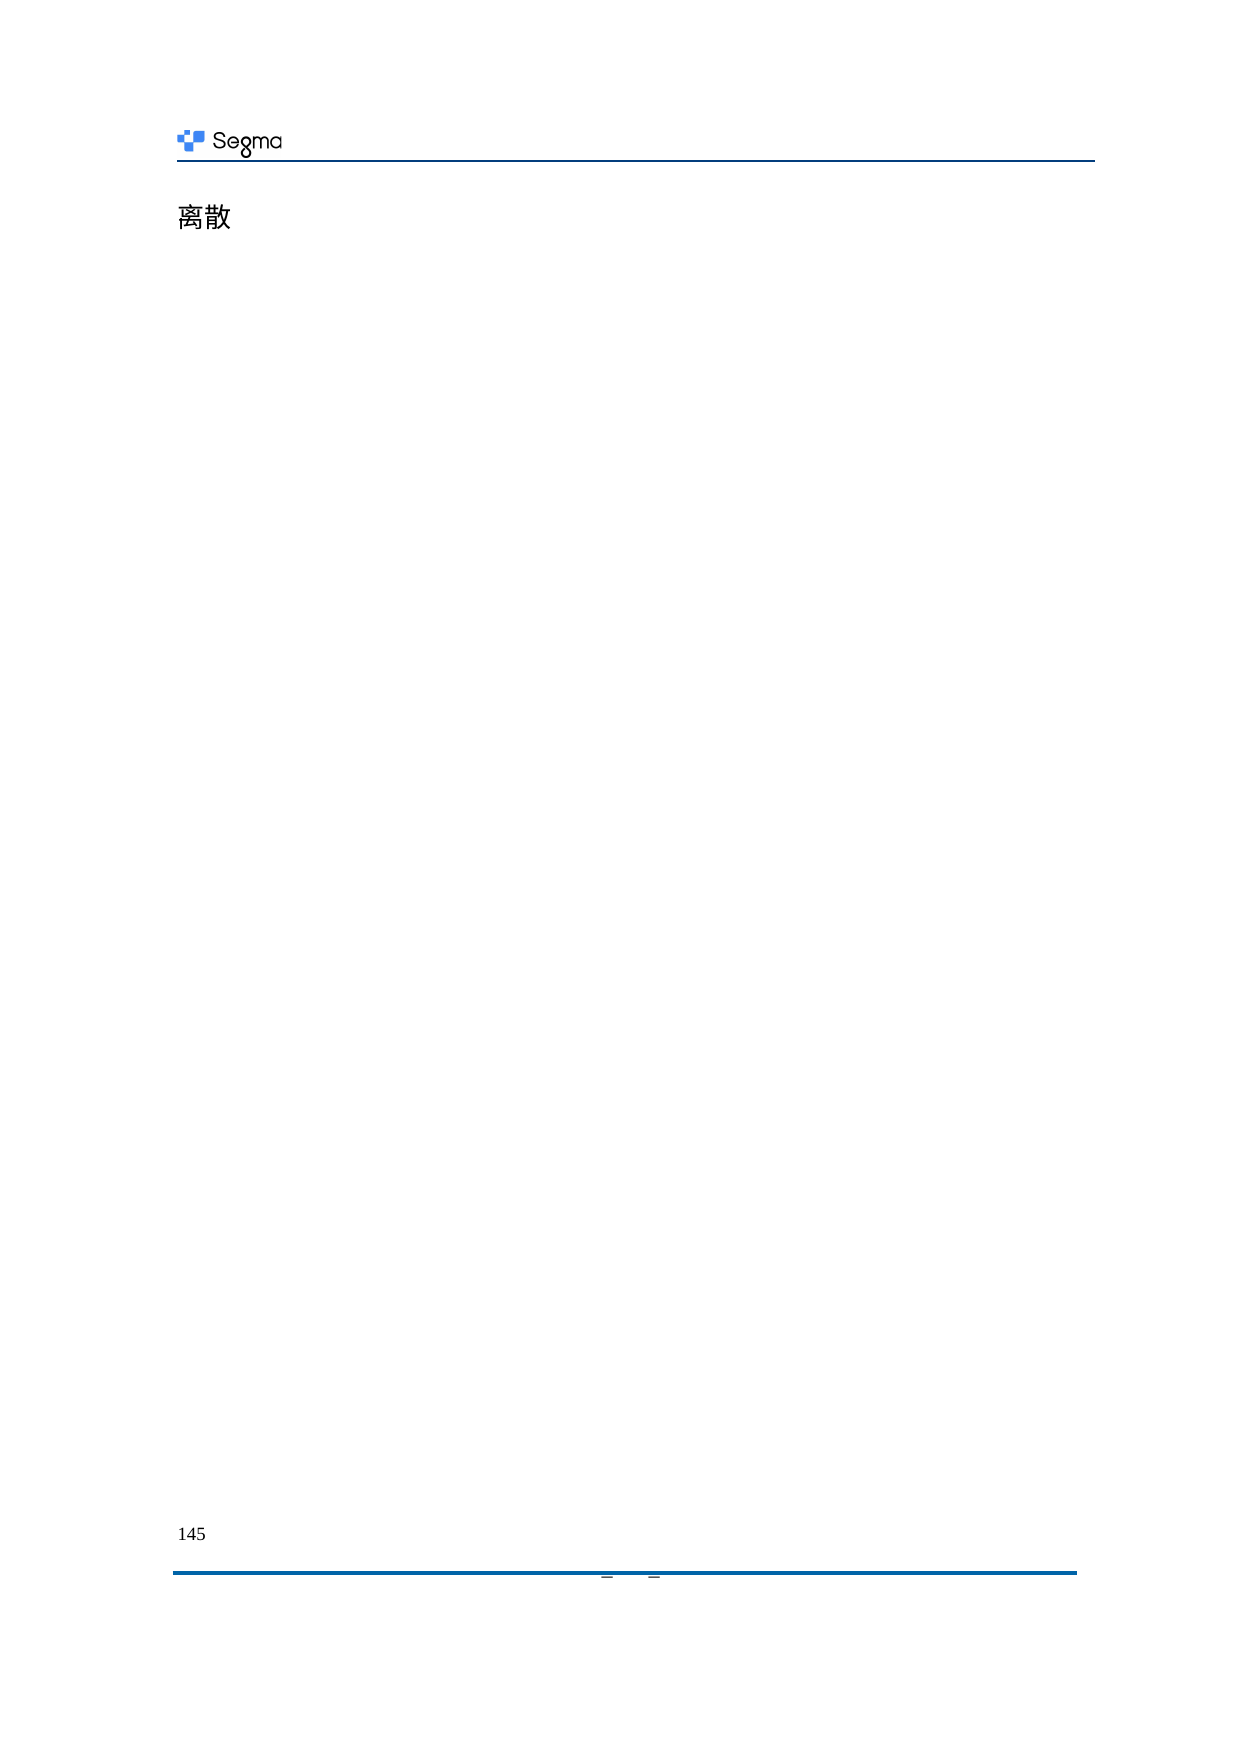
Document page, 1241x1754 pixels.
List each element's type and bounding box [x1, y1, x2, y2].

picture [177, 130, 282, 158]
